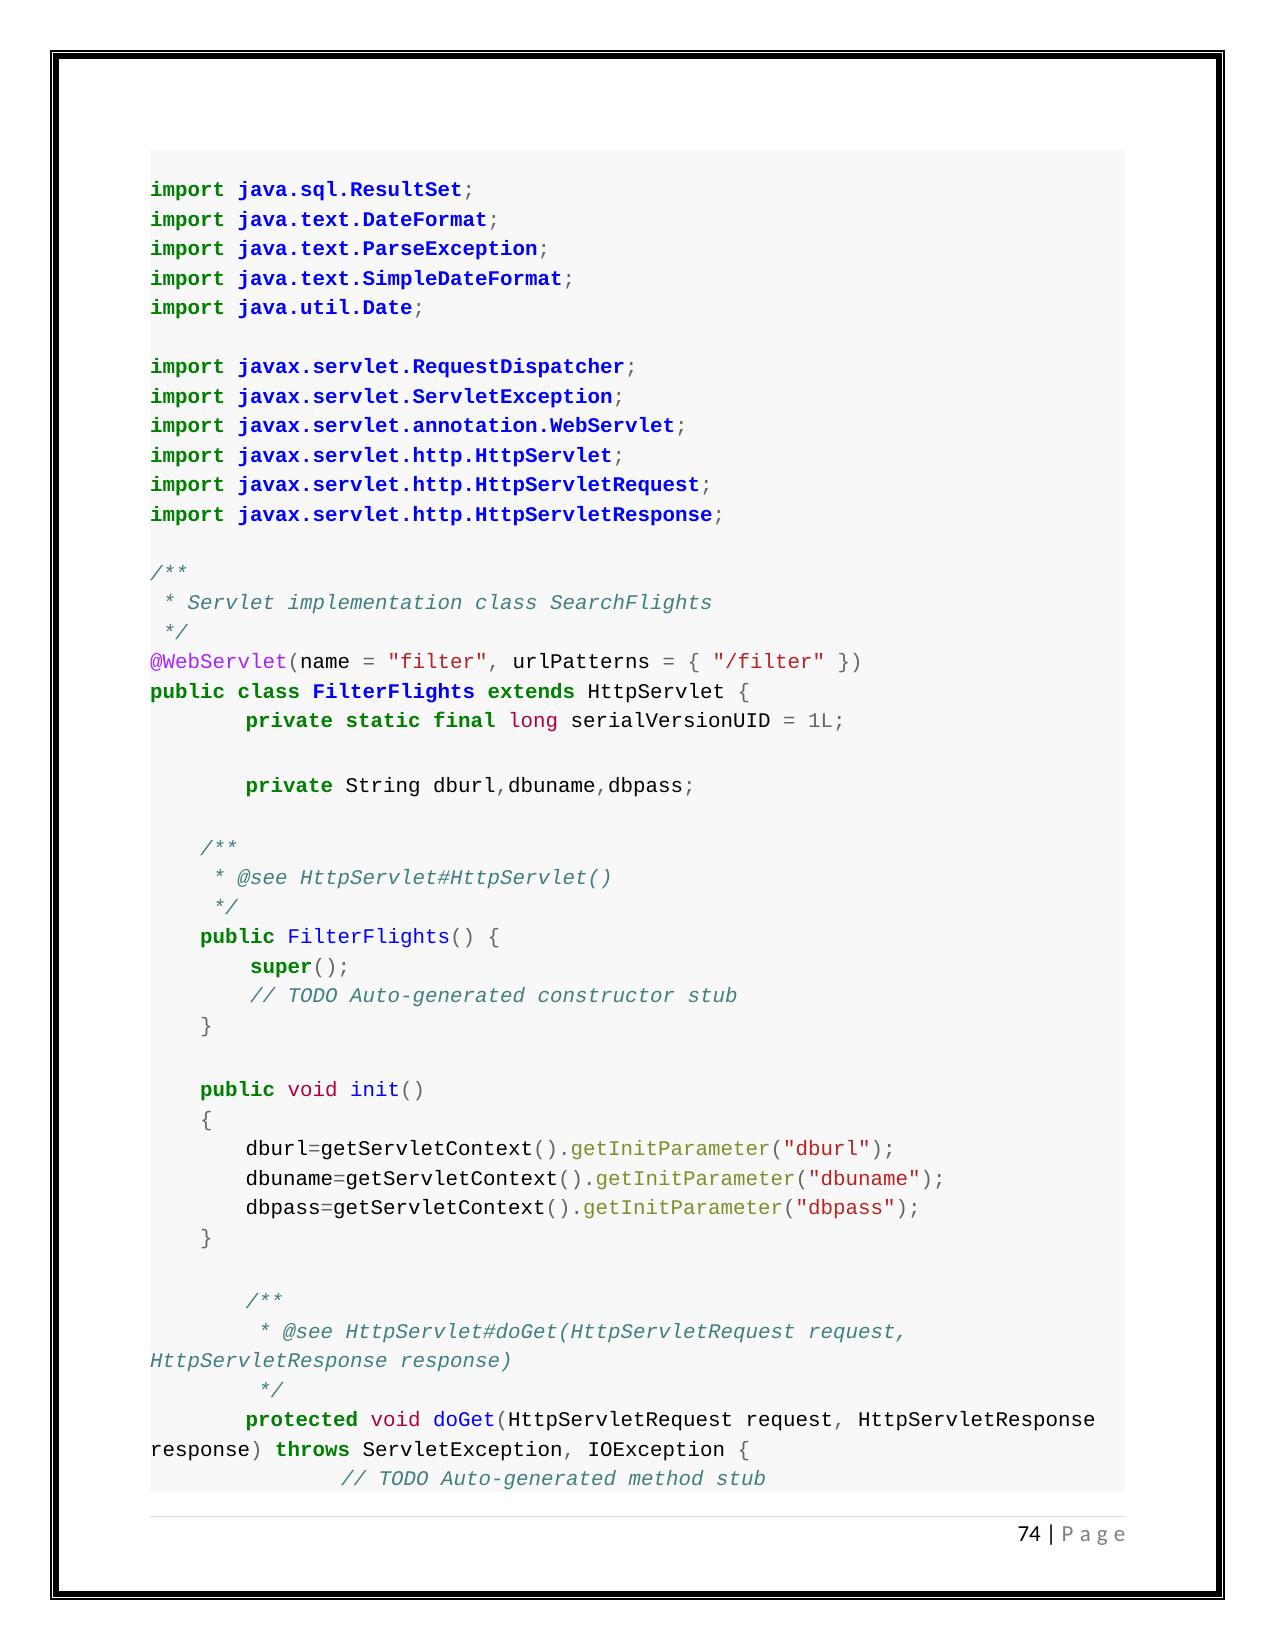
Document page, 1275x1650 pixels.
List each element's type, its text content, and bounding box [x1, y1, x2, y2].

text { [150, 1109, 1125, 1132]
text dbuname=getServletContext().getInitParameter("dbuname"); [150, 1168, 1125, 1191]
text import javax.servlet.http.HttpServletResponse; [150, 504, 1125, 527]
text import java.text.DateFormat; [150, 209, 1125, 233]
text // TODO Auto-generated constructor stub [150, 985, 1125, 1009]
text private String dburl,dbuname,dbpass; [150, 774, 1125, 798]
text import javax.servlet.ServletException; [150, 386, 1125, 409]
text * @see HttpServlet#HttpServlet() [150, 867, 1125, 891]
text public FilterFlights() { [150, 926, 1125, 950]
text protected void doGet(HttpServletRequest request, HttpServletResponse response) throws ServletException, IOException { [150, 1409, 1125, 1462]
text dburl=getServletContext().getInitParameter("dburl"); [150, 1138, 1125, 1162]
text * Servlet implementation class SearchFlights [150, 592, 1125, 616]
text /** [150, 838, 1125, 862]
text import java.sql.ResultSet; [150, 179, 1125, 203]
text public class FilterFlights extends HttpServlet { [150, 681, 1125, 704]
text /** [150, 563, 1125, 586]
text import javax.servlet.http.HttpServletRequest; [150, 474, 1125, 498]
text import java.text.ParseException; [150, 238, 1125, 262]
text import javax.servlet.http.HttpServlet; [150, 445, 1125, 468]
text */ [150, 897, 1125, 921]
text import javax.servlet.RequestDispatcher; [150, 356, 1125, 380]
text import java.util.Date; [150, 297, 1125, 321]
text private static final long serialVersionUID = 1L; [150, 710, 1125, 734]
text } [150, 1227, 1125, 1250]
text dbpass=getServletContext().getInitParameter("dbpass"); [150, 1197, 1125, 1221]
text /** [150, 1291, 1125, 1315]
text */ [150, 622, 1125, 645]
text @WebServlet(name = "filter", urlPatterns = { "/filter" }) [150, 651, 1125, 675]
text // TODO Auto-generated method stub [150, 1468, 1125, 1492]
text public void init() [150, 1079, 1125, 1103]
text super(); [150, 956, 1125, 979]
text import javax.servlet.annotation.WebServlet; [150, 415, 1125, 439]
text } [150, 1015, 1125, 1038]
text */ [150, 1379, 1125, 1403]
text import java.text.SimpleDateFormat; [150, 268, 1125, 292]
text * @see HttpServlet#doGet(HttpServletRequest request, HttpServletResponse response) [150, 1321, 1125, 1374]
